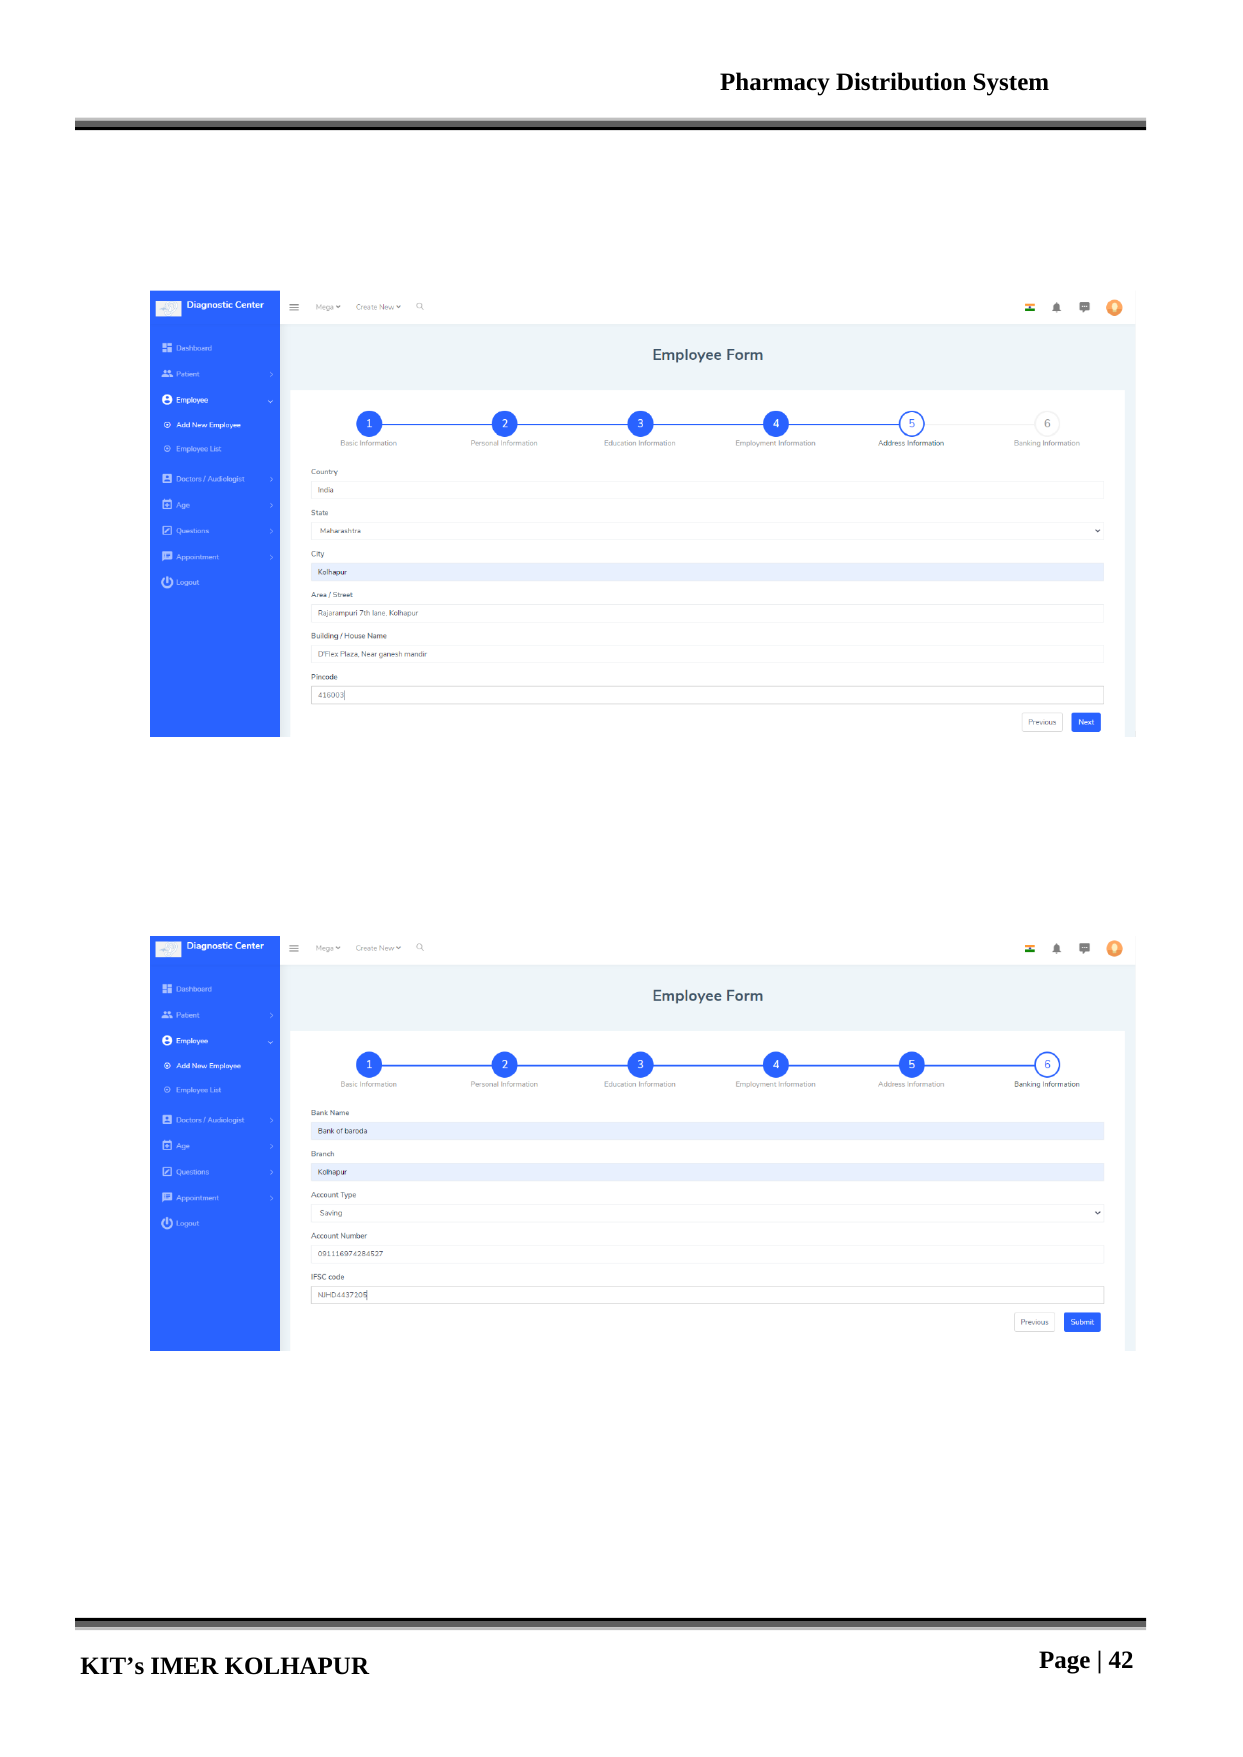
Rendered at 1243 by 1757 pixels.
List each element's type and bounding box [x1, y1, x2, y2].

picture [150, 290, 1136, 737]
picture [150, 936, 1136, 1351]
